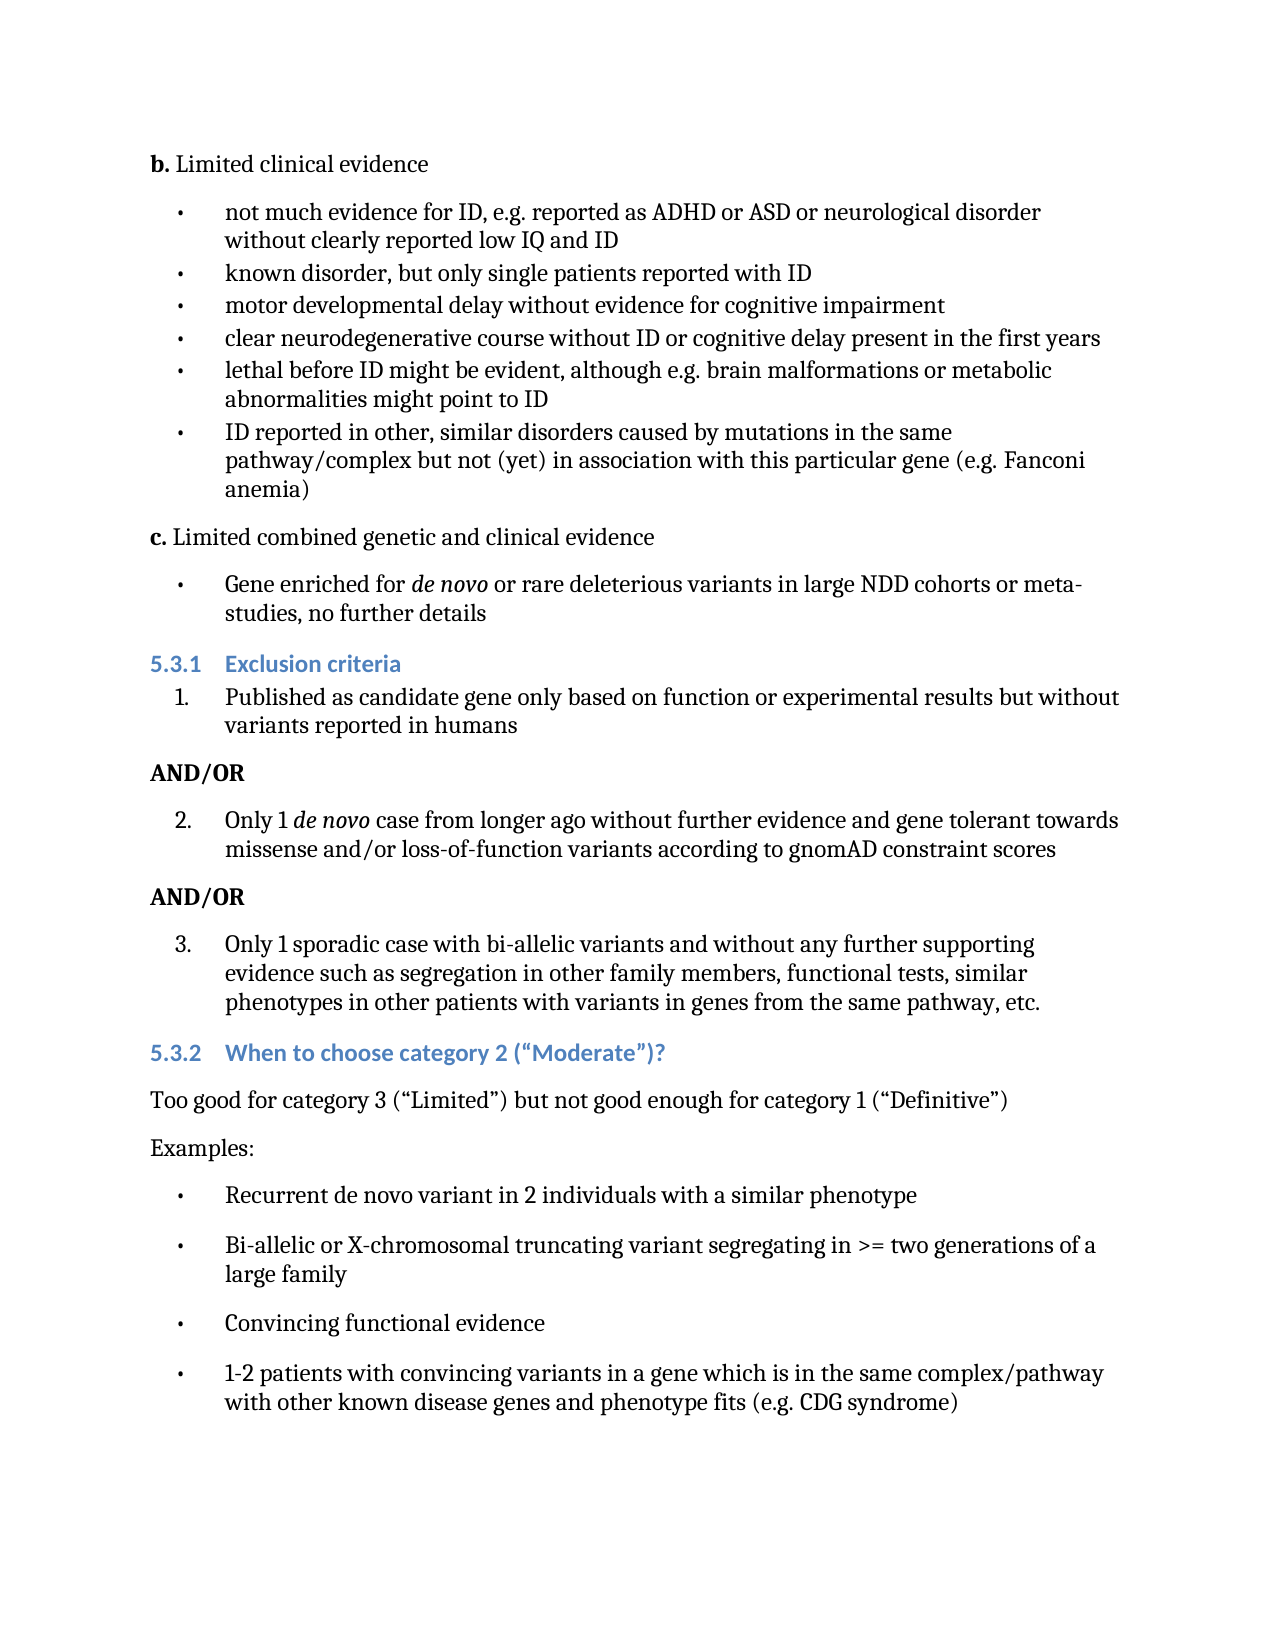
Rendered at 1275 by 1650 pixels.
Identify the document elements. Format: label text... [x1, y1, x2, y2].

list Recurrent de novo variant in 2 individuals with a similar phenotype [175, 1181, 1125, 1210]
text Too good for category 3 (“Limited”) but not good enough for category 1 (“Definitive”) [150, 1086, 1125, 1115]
list Gene enriched for de novo or rare deleterious variants in large NDD cohorts or meta-studies, no further details [175, 570, 1125, 627]
list 1-2 patients with convincing variants in a gene which is in the same complex/pathway with other known disease genes and phenotype fits (e.g. CDG syndrome) [175, 1359, 1125, 1416]
list clear neurodegenerative course without ID or cognitive delay present in the first years [175, 324, 1125, 352]
list ID reported in other, similar disorders caused by mutations in the same pathway/complex but not (yet) in association with this particular gene (e.g. Fanconi anemia) [175, 417, 1125, 504]
list lethal before ID might be evident, although e.g. brain malformations or metabolic abnormalities might point to ID [175, 356, 1125, 414]
text Examples: [150, 1134, 1125, 1163]
list motor developmental delay without evidence for cognitive impairment [175, 291, 1125, 320]
list Published as candidate gene only based on function or experimental results but without variants reported in humans [175, 683, 1125, 740]
text AND/OR [150, 883, 1125, 911]
list Bi-allelic or X-chromosomal truncating variant segregating in >= two generations of a large family [175, 1231, 1125, 1288]
list known disorder, but only single patients reported with ID [175, 259, 1125, 287]
text AND/OR [150, 759, 1125, 788]
text c. Limited combined genetic and clinical evidence [150, 522, 1125, 551]
list Only 1 de novo case from longer ago without further evidence and gene tolerant towards missense and/or loss-of-function variants according to gnomAD constraint scores [175, 806, 1125, 864]
text b. Limited clinical evidence [150, 150, 1125, 179]
subtitle 5.3.1 Exclusion criteria [150, 648, 1125, 679]
list Only 1 sporadic case with bi-allelic variants and without any further supporting evidence such as segregation in other family members, functional tests, similar phenotypes in other patients with variants in genes from the same pathway, etc. [175, 930, 1125, 1016]
list Convincing functional evidence [175, 1309, 1125, 1338]
list not much evidence for ID, e.g. reported as ADHD or ASD or neurological disorder without clearly reported low IQ and ID [175, 197, 1125, 255]
subtitle 5.3.2 When to choose category 2 (“Moderate”)? [150, 1037, 1125, 1068]
